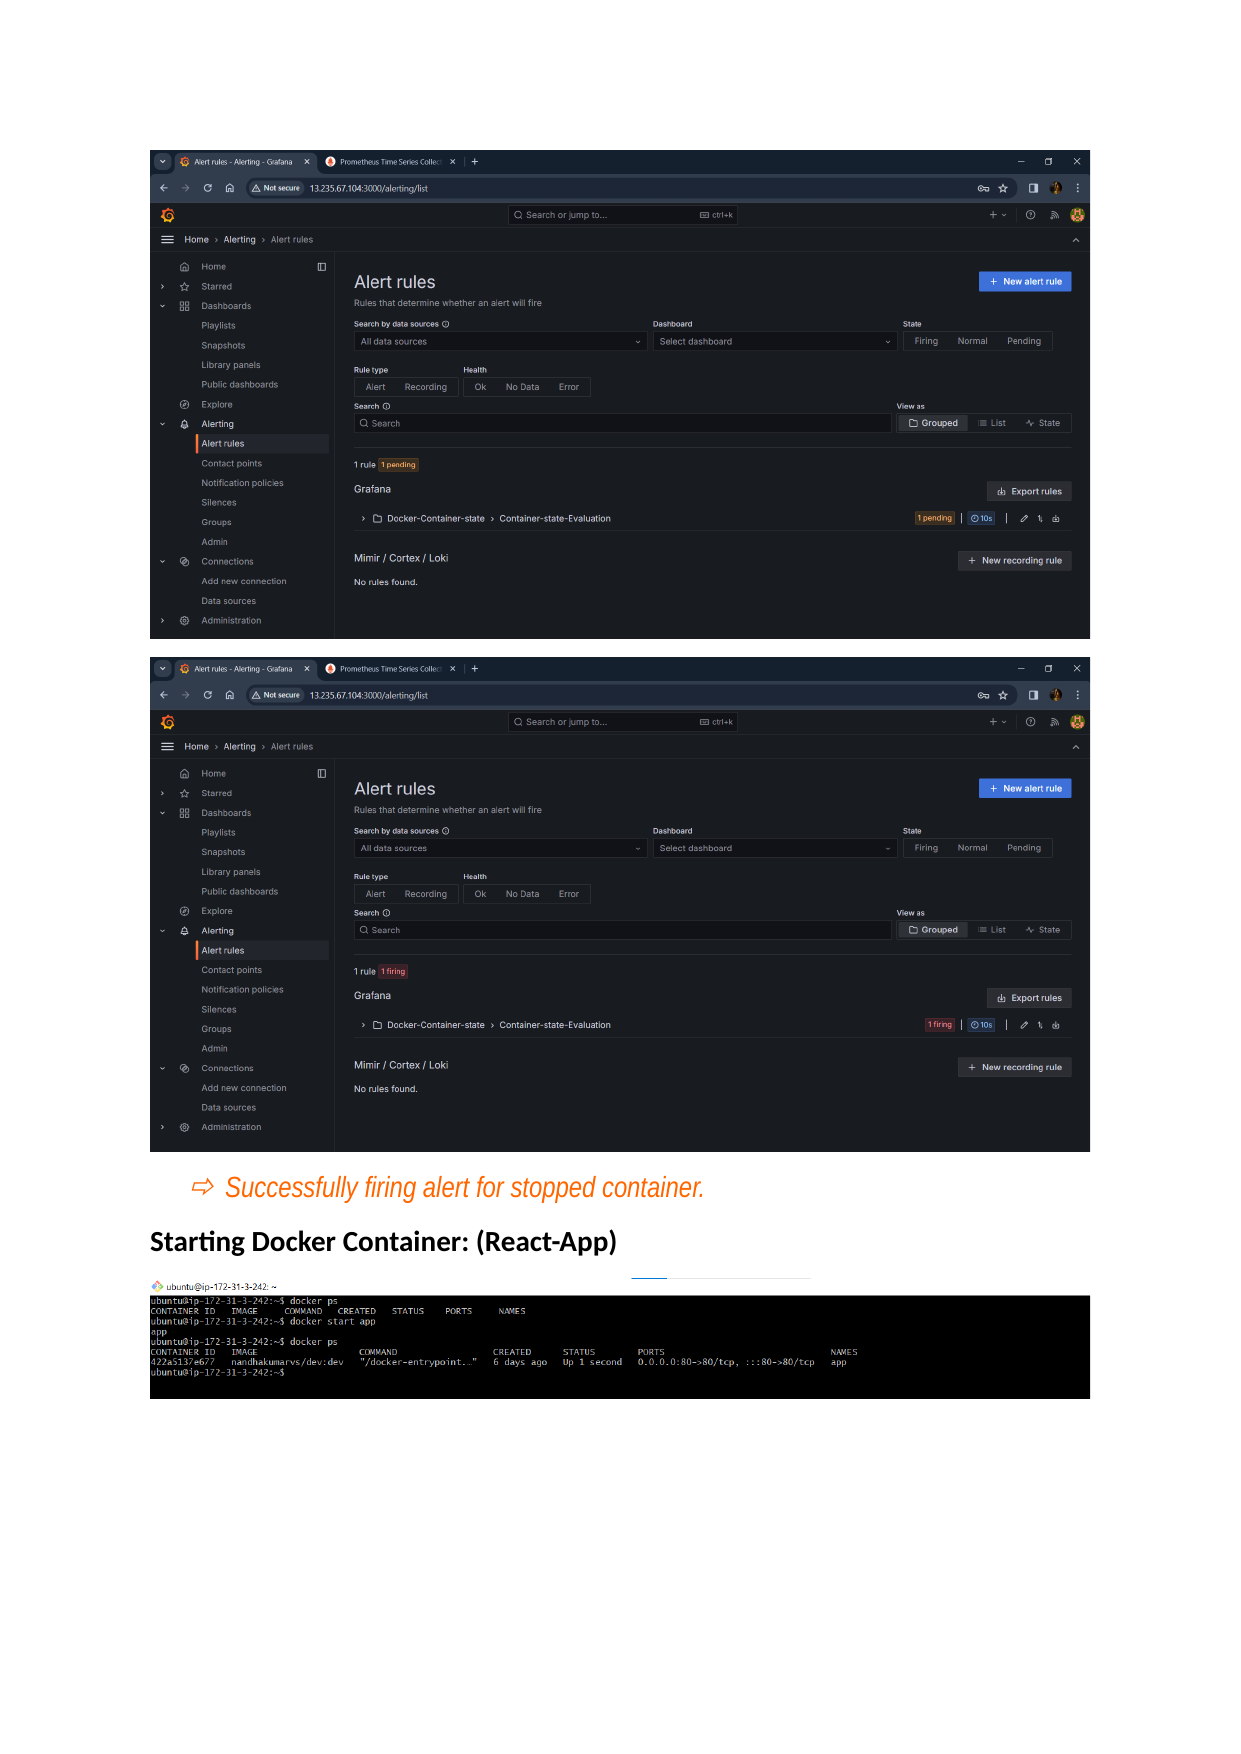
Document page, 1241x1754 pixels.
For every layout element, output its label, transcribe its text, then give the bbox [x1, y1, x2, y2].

list Successfully firing alert for stopped container. [187, 1171, 1090, 1204]
picture [150, 657, 1091, 1152]
picture [150, 1278, 1091, 1399]
picture [150, 150, 1091, 639]
text Starting Docker Container: (React-App) [150, 1223, 1090, 1259]
